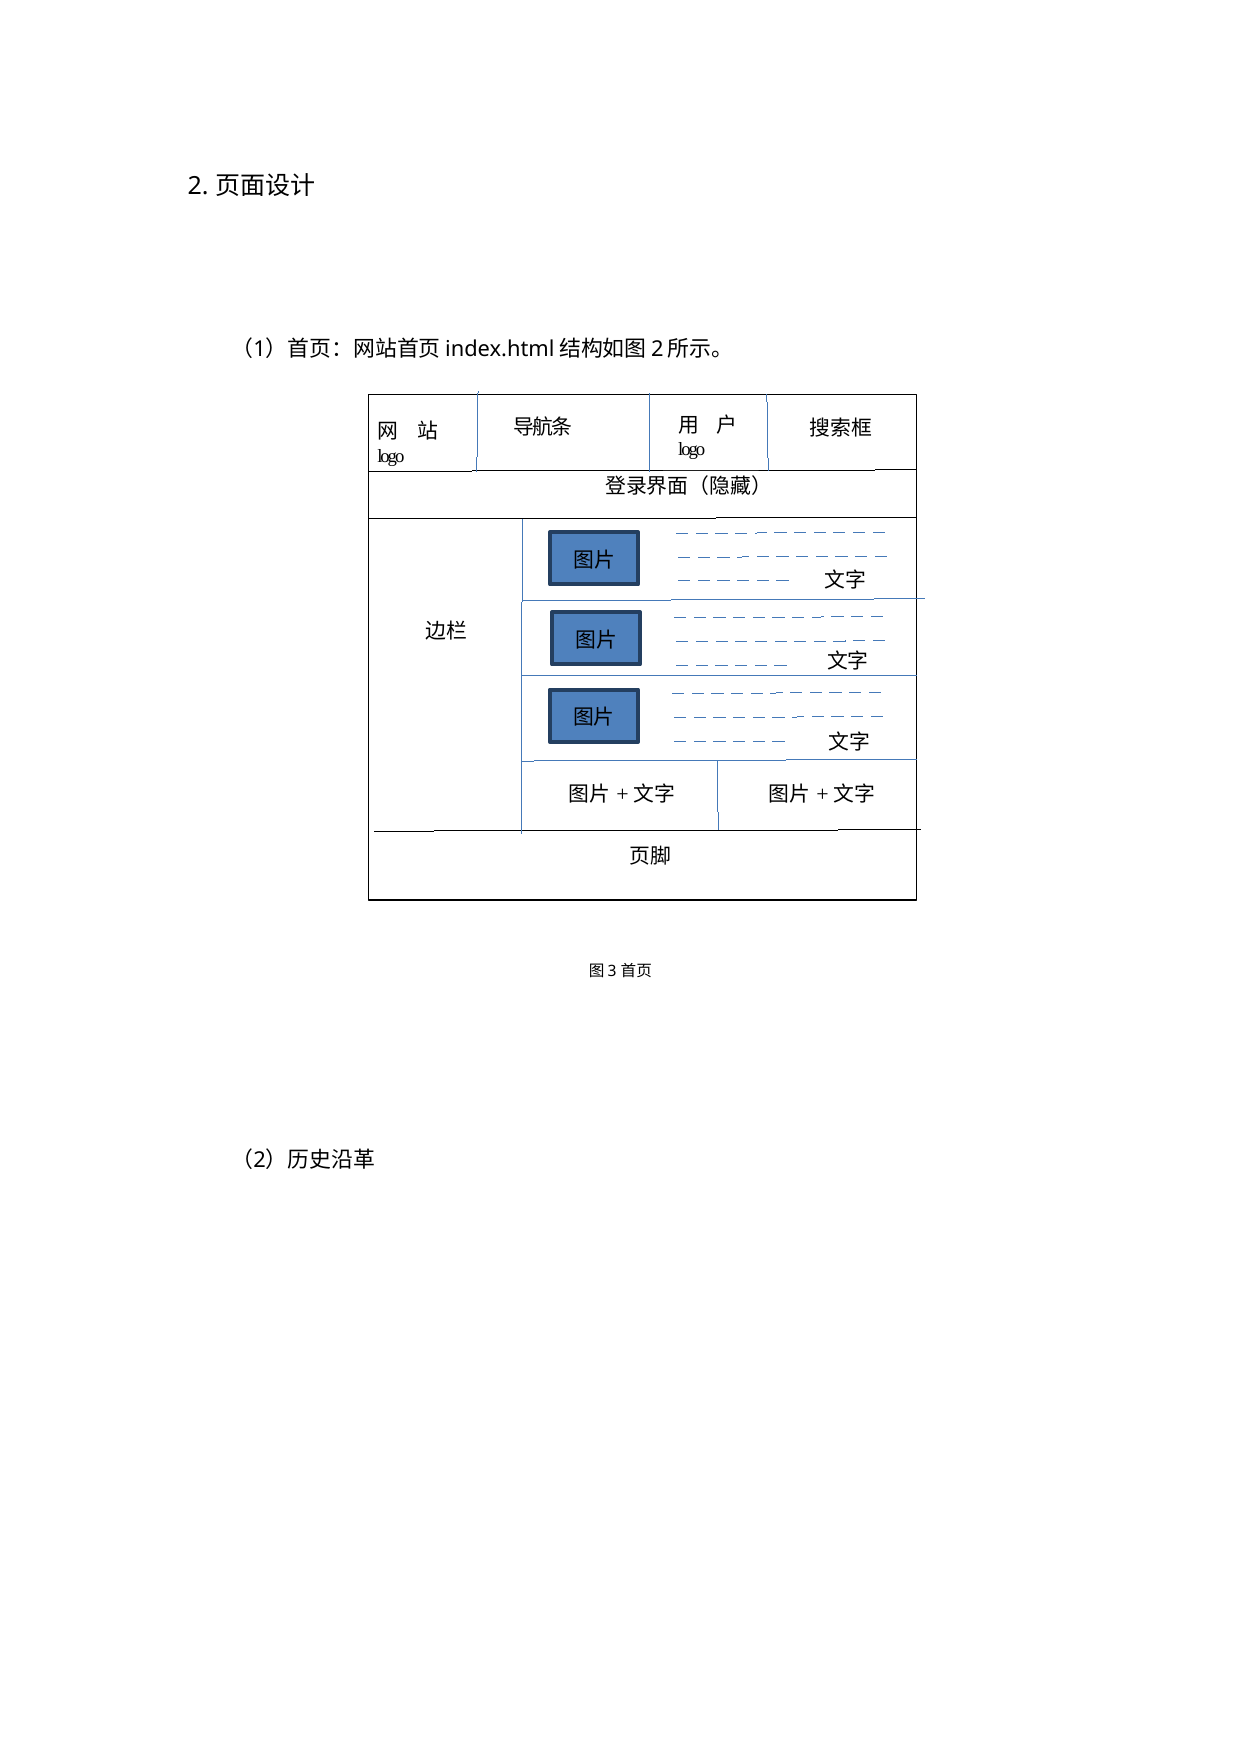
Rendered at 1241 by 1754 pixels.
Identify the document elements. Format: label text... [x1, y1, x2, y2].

text 图3 首页 [187, 953, 1053, 986]
text （2）历史沿革 [187, 1141, 1053, 1174]
text 2. 页面设计 [187, 151, 1053, 217]
text （1）首页：网站首页index.html结构如图2所示。 [187, 331, 1053, 363]
